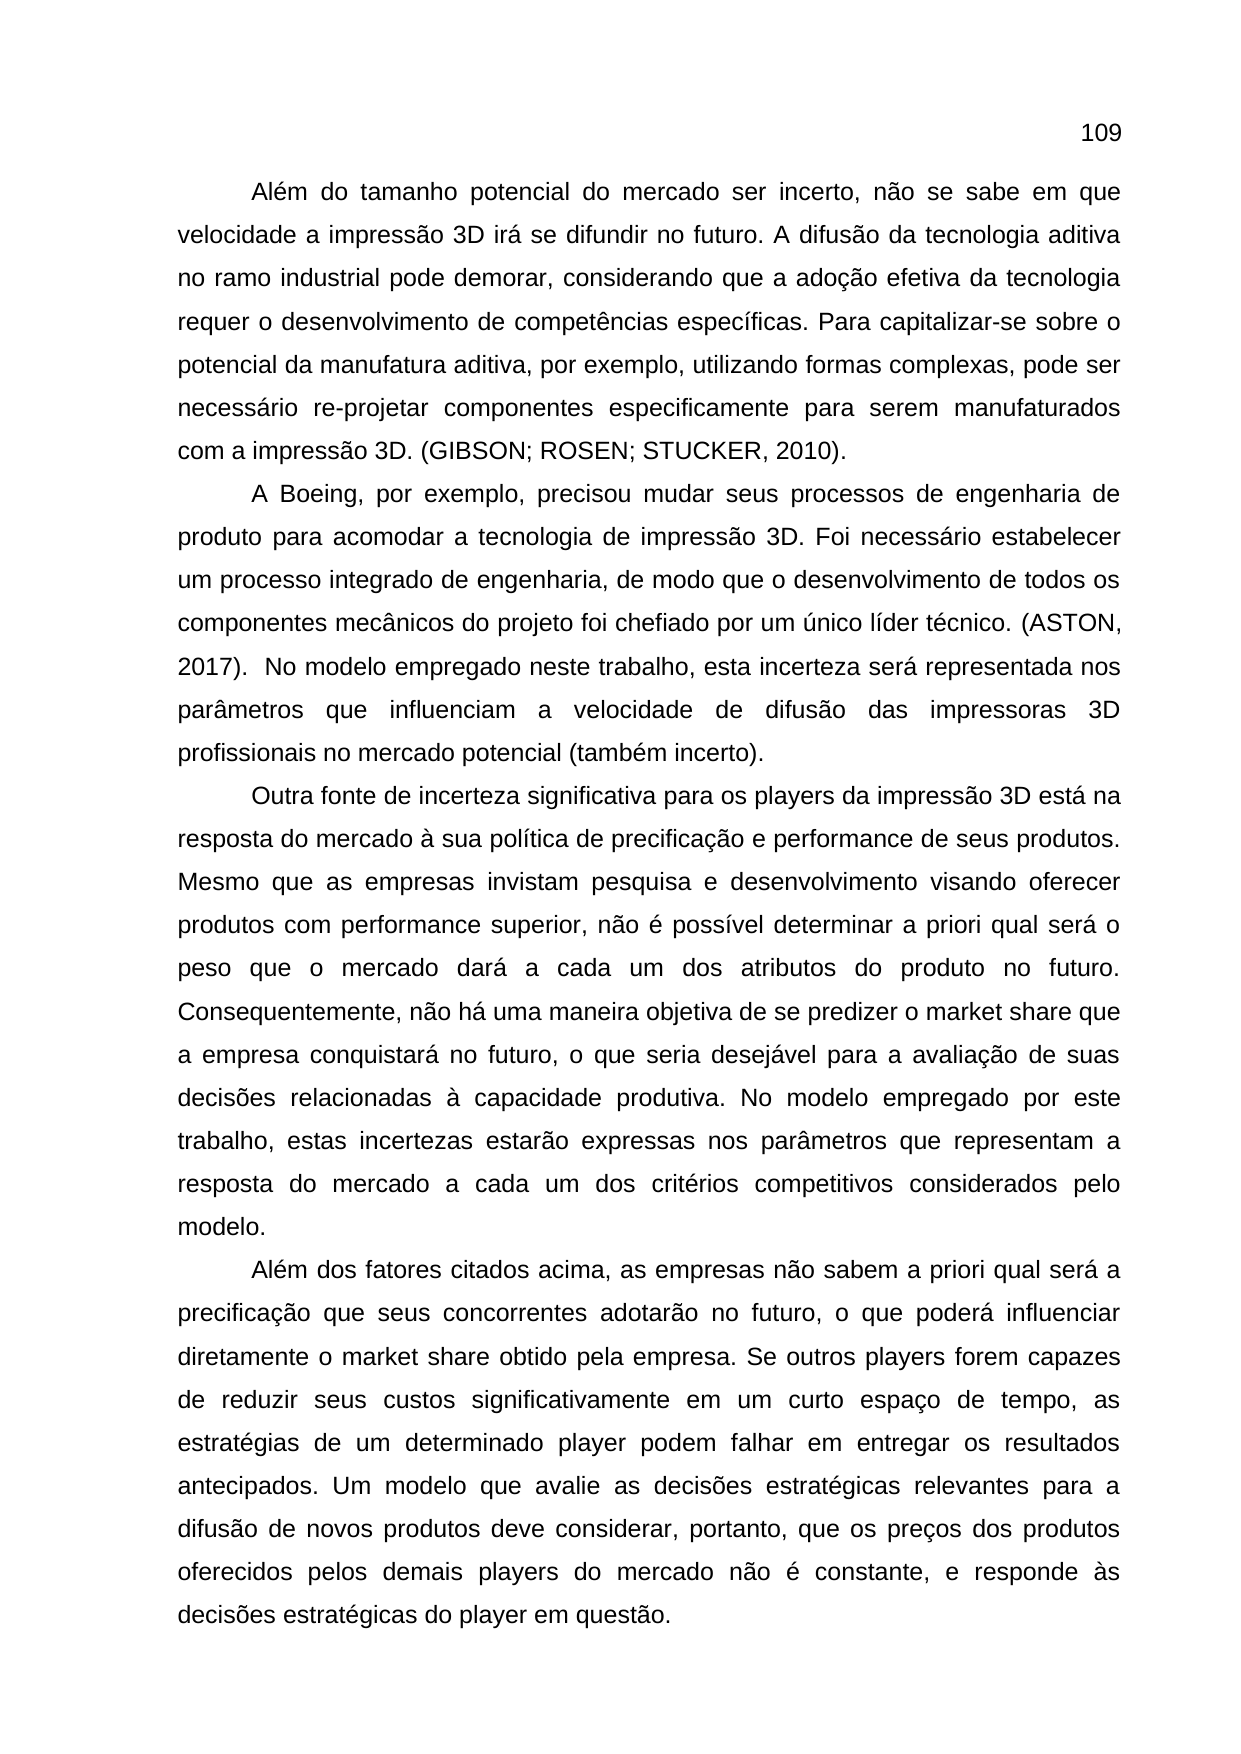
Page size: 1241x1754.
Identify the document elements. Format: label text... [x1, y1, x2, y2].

text Outra fonte de incerteza significativa para os players da impressão 3D está na resposta do mercado à sua política de precificação e performance de seus produtos. Mesmo que as empresas invistam pesquisa e desenvolvimento visando oferecer produtos com performance superior, não é possível determinar a priori qual será o peso que o mercado dará a cada um dos atributos do produto no futuro. Consequentemente, não há uma maneira objetiva de se predizer o market share que a empresa conquistará no futuro, o que seria desejável para a avaliação de suas decisões relacionadas à capacidade produtiva. No modelo empregado por este trabalho, estas incertezas estarão expressas nos parâmetros que representam a resposta do mercado a cada um dos critérios competitivos considerados pelo modelo. [177, 781, 1122, 1241]
text A Boeing, por exemplo, precisou mudar seus processos de engenharia de produto para acomodar a tecnologia de impressão 3D. Foi necessário estabelecer um processo integrado de engenharia, de modo que o desenvolvimento de todos os componentes mecânicos do projeto foi chefiado por um único líder técnico. (ASTON, 2017). No modelo empregado neste trabalho, esta incerteza será representada nos parâmetros que influenciam a velocidade de difusão das impressoras 3D profissionais no mercado potencial (também incerto). [177, 479, 1122, 767]
text Além dos fatores citados acima, as empresas não sabem a priori qual será a precificação que seus concorrentes adotarão no futuro, o que poderá influenciar diretamente o market share obtido pela empresa. Se outros players forem capazes de reduzir seus custos significativamente em um curto espaço de tempo, as estratégias de um determinado player podem falhar em entregar os resultados antecipados. Um modelo que avalie as decisões estratégicas relevantes para a difusão de novos produtos deve considerar, portanto, que os preços dos produtos oferecidos pelos demais players do mercado não é constante, e responde às decisões estratégicas do player em questão. [177, 1255, 1122, 1629]
text Além do tamanho potencial do mercado ser incerto, não se sabe em que velocidade a impressão 3D irá se difundir no futuro. A difusão da tecnologia aditiva no ramo industrial pode demorar, considerando que a adoção efetiva da tecnologia requer o desenvolvimento de competências específicas. Para capitalizar-se sobre o potencial da manufatura aditiva, por exemplo, utilizando formas complexas, pode ser necessário re-projetar componentes especificamente para serem manufaturados com a impressão 3D. (GIBSON; ROSEN; STUCKER, 2010). [177, 177, 1122, 465]
